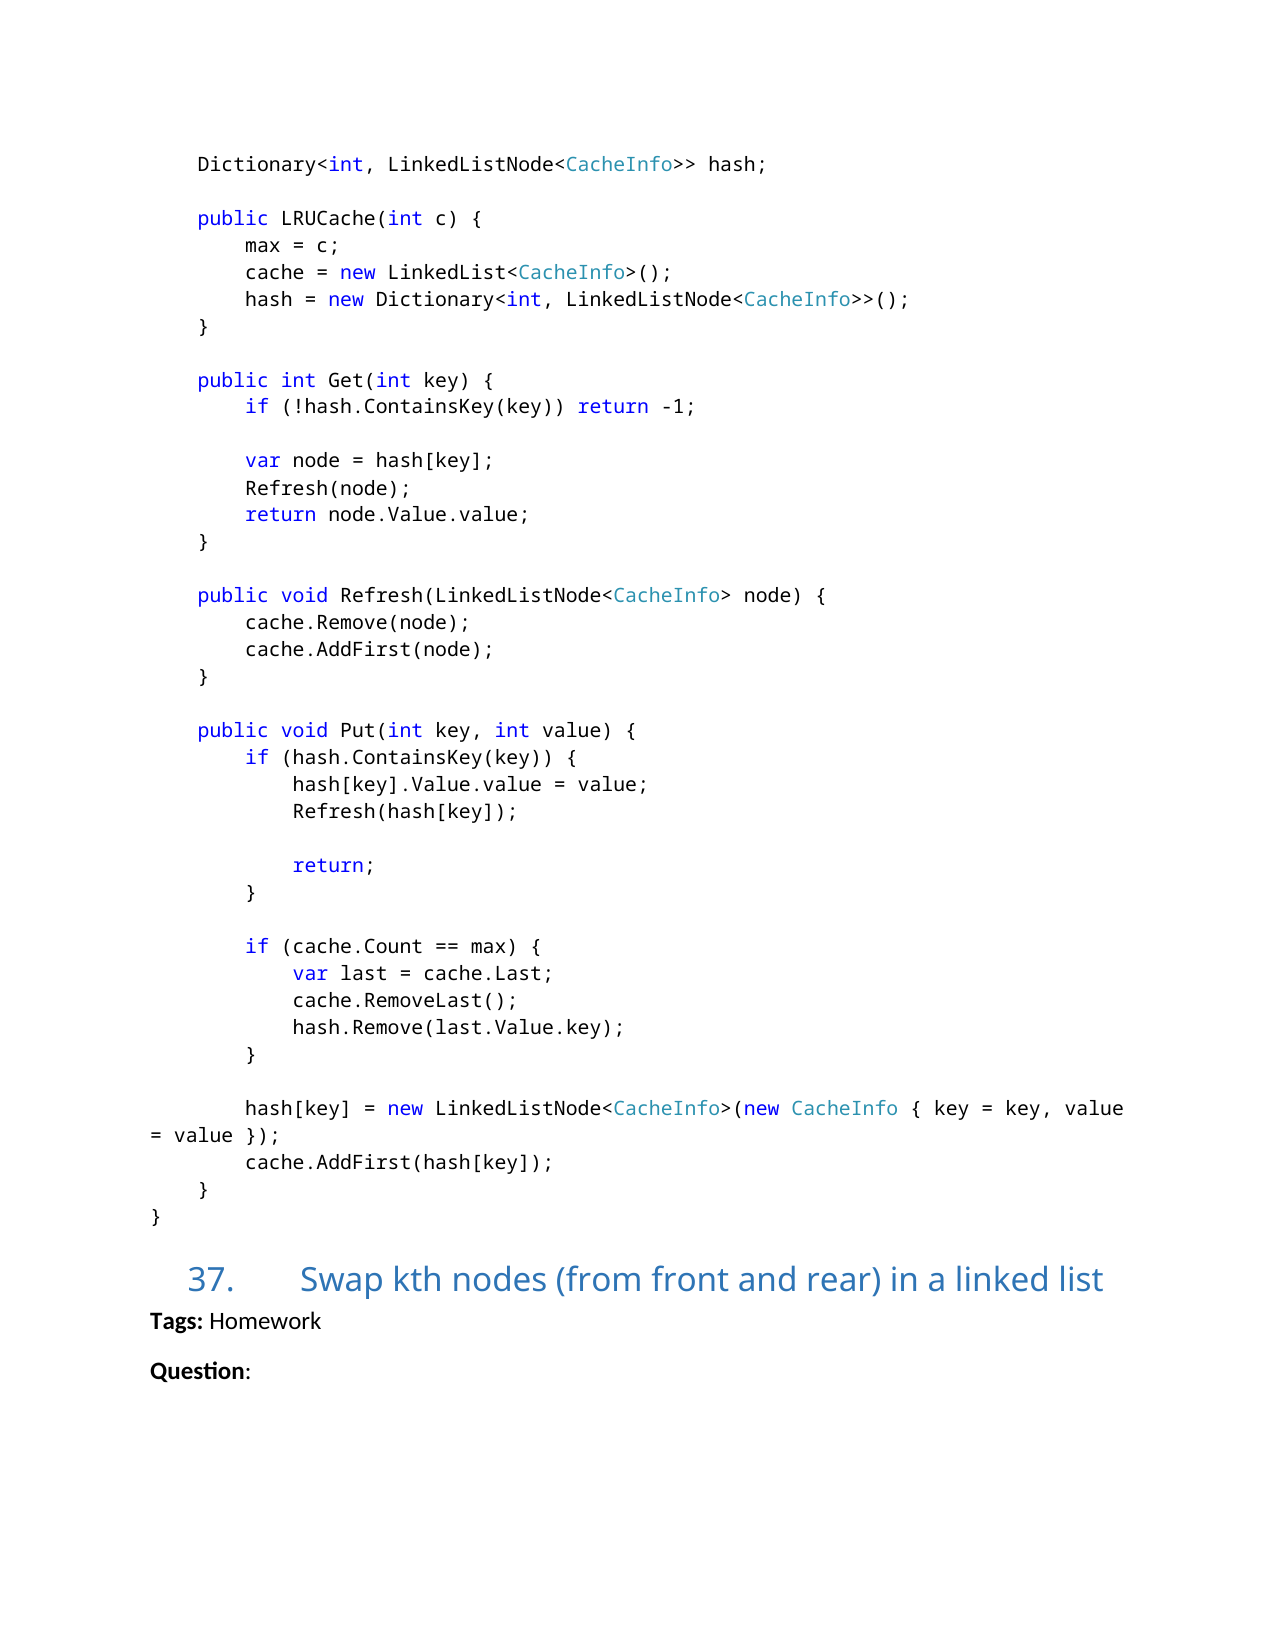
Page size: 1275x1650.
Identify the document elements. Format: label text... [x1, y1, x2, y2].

text } [150, 528, 1125, 555]
text if (cache.Count == max) { [150, 932, 1125, 959]
text hash[key].Value.value = value; [150, 771, 1125, 797]
text hash = new Dictionary<int, LinkedListNode<CacheInfo>>(); [150, 285, 1125, 312]
text } [150, 1040, 1125, 1067]
text hash[key] = new LinkedListNode<CacheInfo>(new CacheInfo { key = key, value = value }); [150, 1094, 1125, 1148]
text } [150, 878, 1125, 905]
text cache.AddFirst(hash[key]); [150, 1148, 1125, 1175]
text if (!hash.ContainsKey(key)) return -1; [150, 393, 1125, 420]
text if (hash.ContainsKey(key)) { [150, 743, 1125, 771]
text cache.AddFirst(node); [150, 636, 1125, 663]
text cache.RemoveLast(); [150, 986, 1125, 1013]
text return node.Value.value; [150, 501, 1125, 528]
text } [150, 1175, 1125, 1202]
text Refresh(node); [150, 474, 1125, 501]
text } [150, 1202, 1125, 1229]
text cache.Remove(node); [150, 609, 1125, 636]
text var node = hash[key]; [150, 447, 1125, 474]
text Question: [150, 1355, 1125, 1385]
text public void Put(int key, int value) { [150, 717, 1125, 743]
text public void Refresh(LinkedListNode<CacheInfo> node) { [150, 582, 1125, 609]
text return; [150, 851, 1125, 878]
text var last = cache.Last; [150, 959, 1125, 986]
text public int Get(int key) { [150, 366, 1125, 393]
text Dictionary<int, LinkedListNode<CacheInfo>> hash; [150, 150, 1125, 177]
text hash.Remove(last.Value.key); [150, 1013, 1125, 1040]
text max = c; [150, 231, 1125, 258]
text Refresh(hash[key]); [150, 797, 1125, 824]
text } [150, 663, 1125, 689]
text cache = new LinkedList<CacheInfo>(); [150, 258, 1125, 285]
text public LRUCache(int c) { [150, 204, 1125, 231]
subtitle Swap kth nodes (from front and rear) in a linked list [187, 1256, 1125, 1302]
text Tags: Homework [150, 1305, 1125, 1336]
text } [150, 312, 1125, 339]
